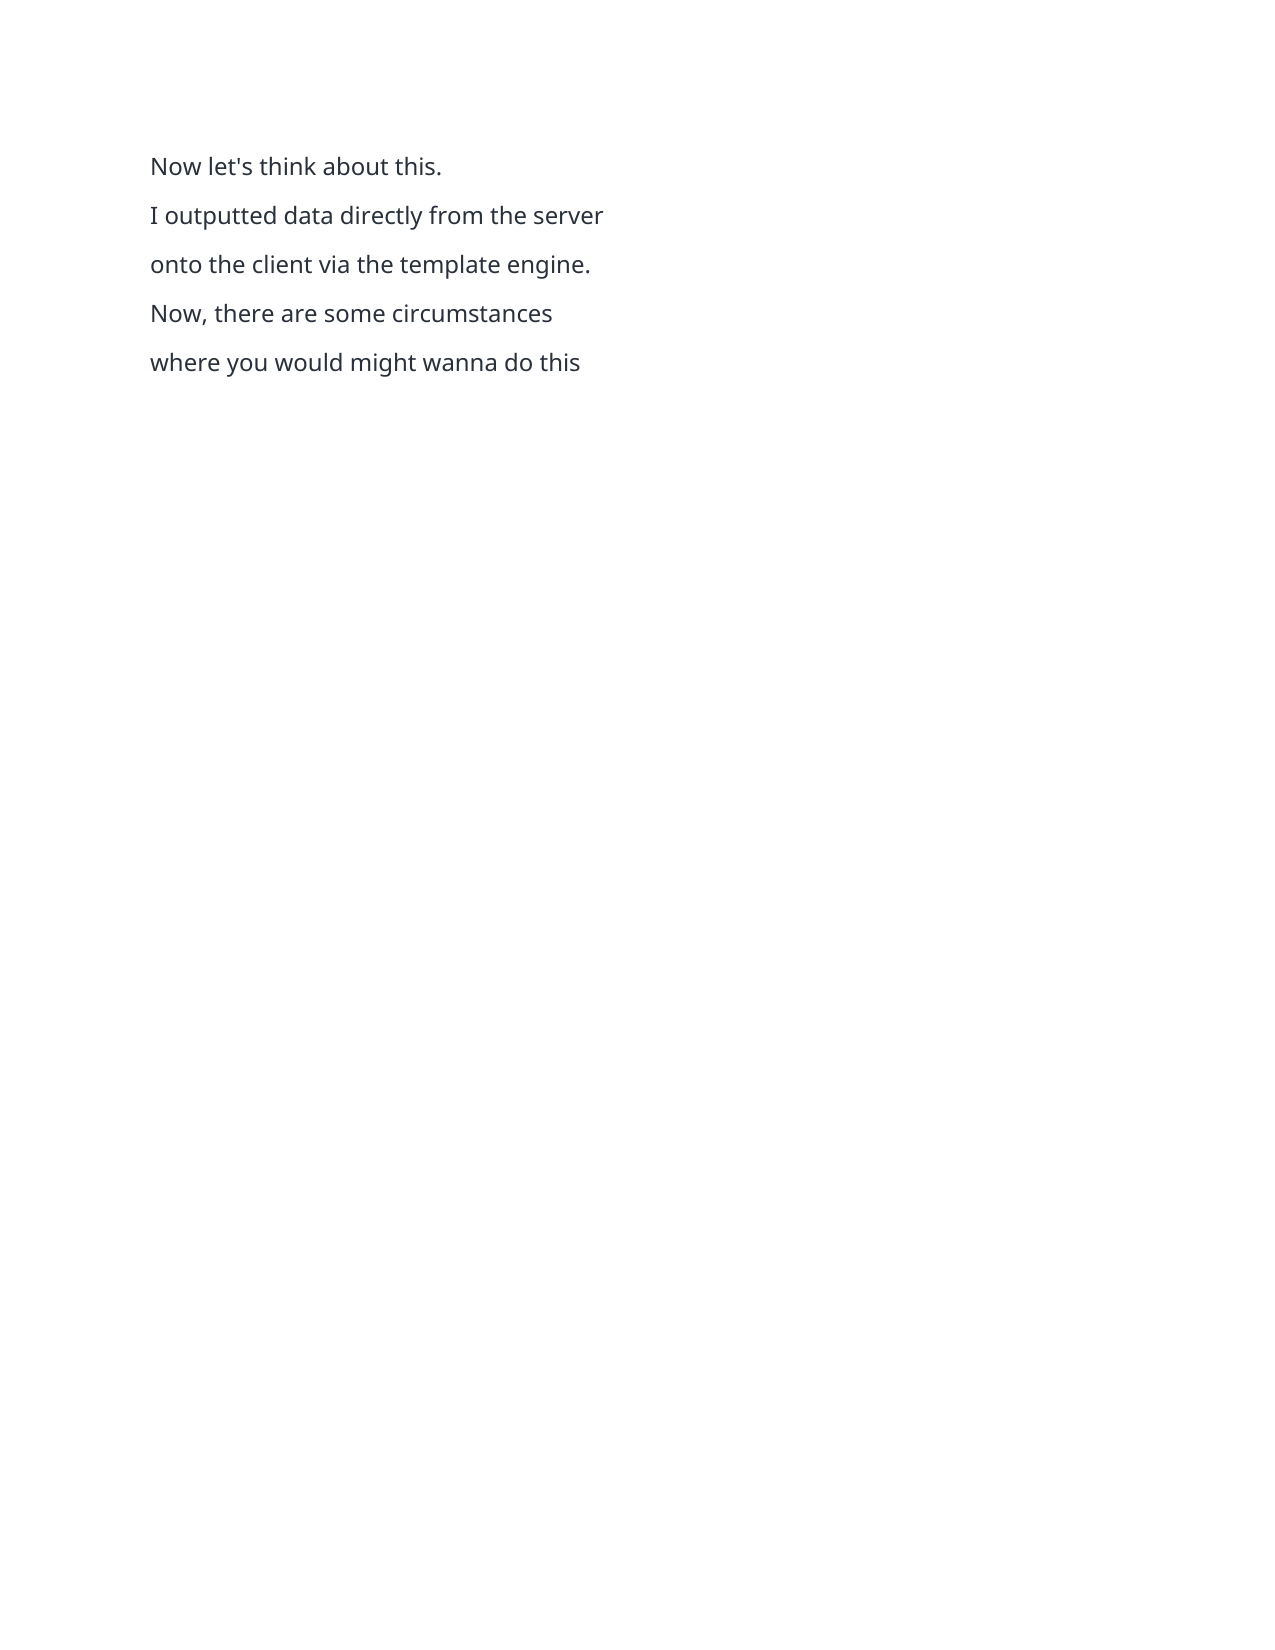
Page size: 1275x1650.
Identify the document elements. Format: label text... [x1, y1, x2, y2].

text I outputted data directly from the server [150, 199, 1125, 232]
text onto the client via the template engine. [150, 248, 1125, 281]
text Now let's think about this. [150, 150, 1125, 183]
text Now, there are some circumstances [150, 297, 1125, 330]
text where you would might wanna do this [150, 346, 1125, 379]
